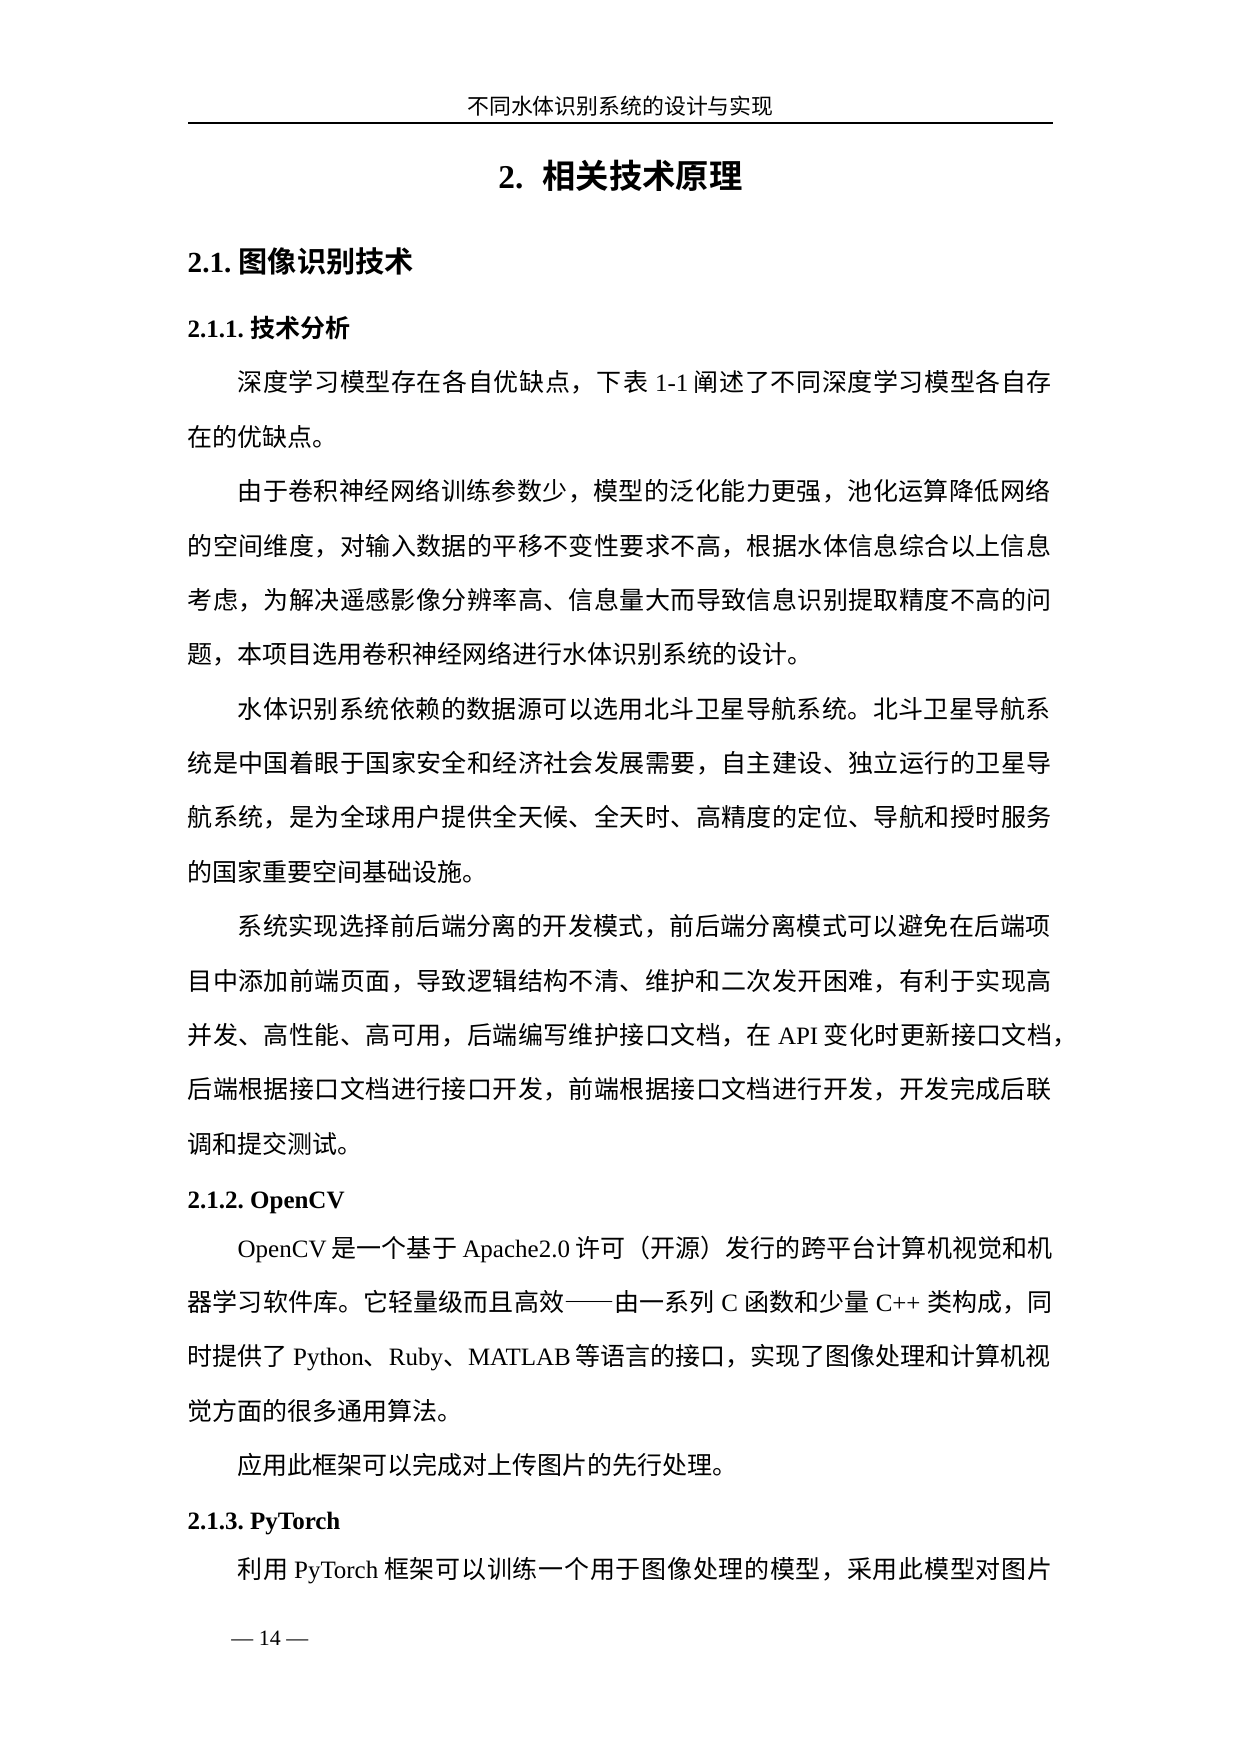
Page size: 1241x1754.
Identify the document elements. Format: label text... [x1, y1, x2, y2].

subtitle 技术分析 [187, 308, 1053, 345]
subtitle 图像识别技术 [187, 238, 1053, 281]
text 水体识别系统依赖的数据源可以选用北斗卫星导航系统。北斗卫星导航系统是中国着眼于国家安全和经济社会发展需要，自主建设、独立运行的卫星导航系统，是为全球用户提供全天候、全天时、高精度的定位、导航和授时服务的国家重要空间基础设施。 [187, 689, 1053, 888]
text 系统实现选择前后端分离的开发模式，前后端分离模式可以避免在后端项目中添加前端页面，导致逻辑结构不清、维护和二次发开困难，有利于实现高并发、高性能、高可用，后端编写维护接口文档，在API变化时更新接口文档，后端根据接口文档进行接口开发，前端根据接口文档进行开发，开发完成后联调和提交测试。 [187, 907, 1053, 1160]
subtitle PyTorch [187, 1506, 1053, 1535]
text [187, 1549, 1053, 1586]
text 深度学习模型存在各自优缺点，下表 1-1阐述了不同深度学习模型各自存在的优缺点。 [187, 363, 1053, 453]
text OpenCV是一个基于Apache2.0许可（开源）发行的跨平台计算机视觉和机器学习软件库。它轻量级而且高效——由一系列 C 函数和少量 C++ 类构成，同时提供了Python、Ruby、MATLAB等语言的接口，实现了图像处理和计算机视觉方面的很多通用算法。 [187, 1228, 1053, 1427]
subtitle 相关技术原理 [187, 150, 1053, 198]
text 应用此框架可以完成对上传图片的先行处理。 [187, 1446, 1053, 1482]
subtitle OpenCV [187, 1185, 1053, 1214]
text 由于卷积神经网络训练参数少，模型的泛化能力更强，池化运算降低网络的空间维度，对输入数据的平移不变性要求不高，根据水体信息综合以上信息考虑，为解决遥感影像分辨率高、信息量大而导致信息识别提取精度不高的问题，本项目选用卷积神经网络进行水体识别系统的设计。 [187, 472, 1053, 671]
